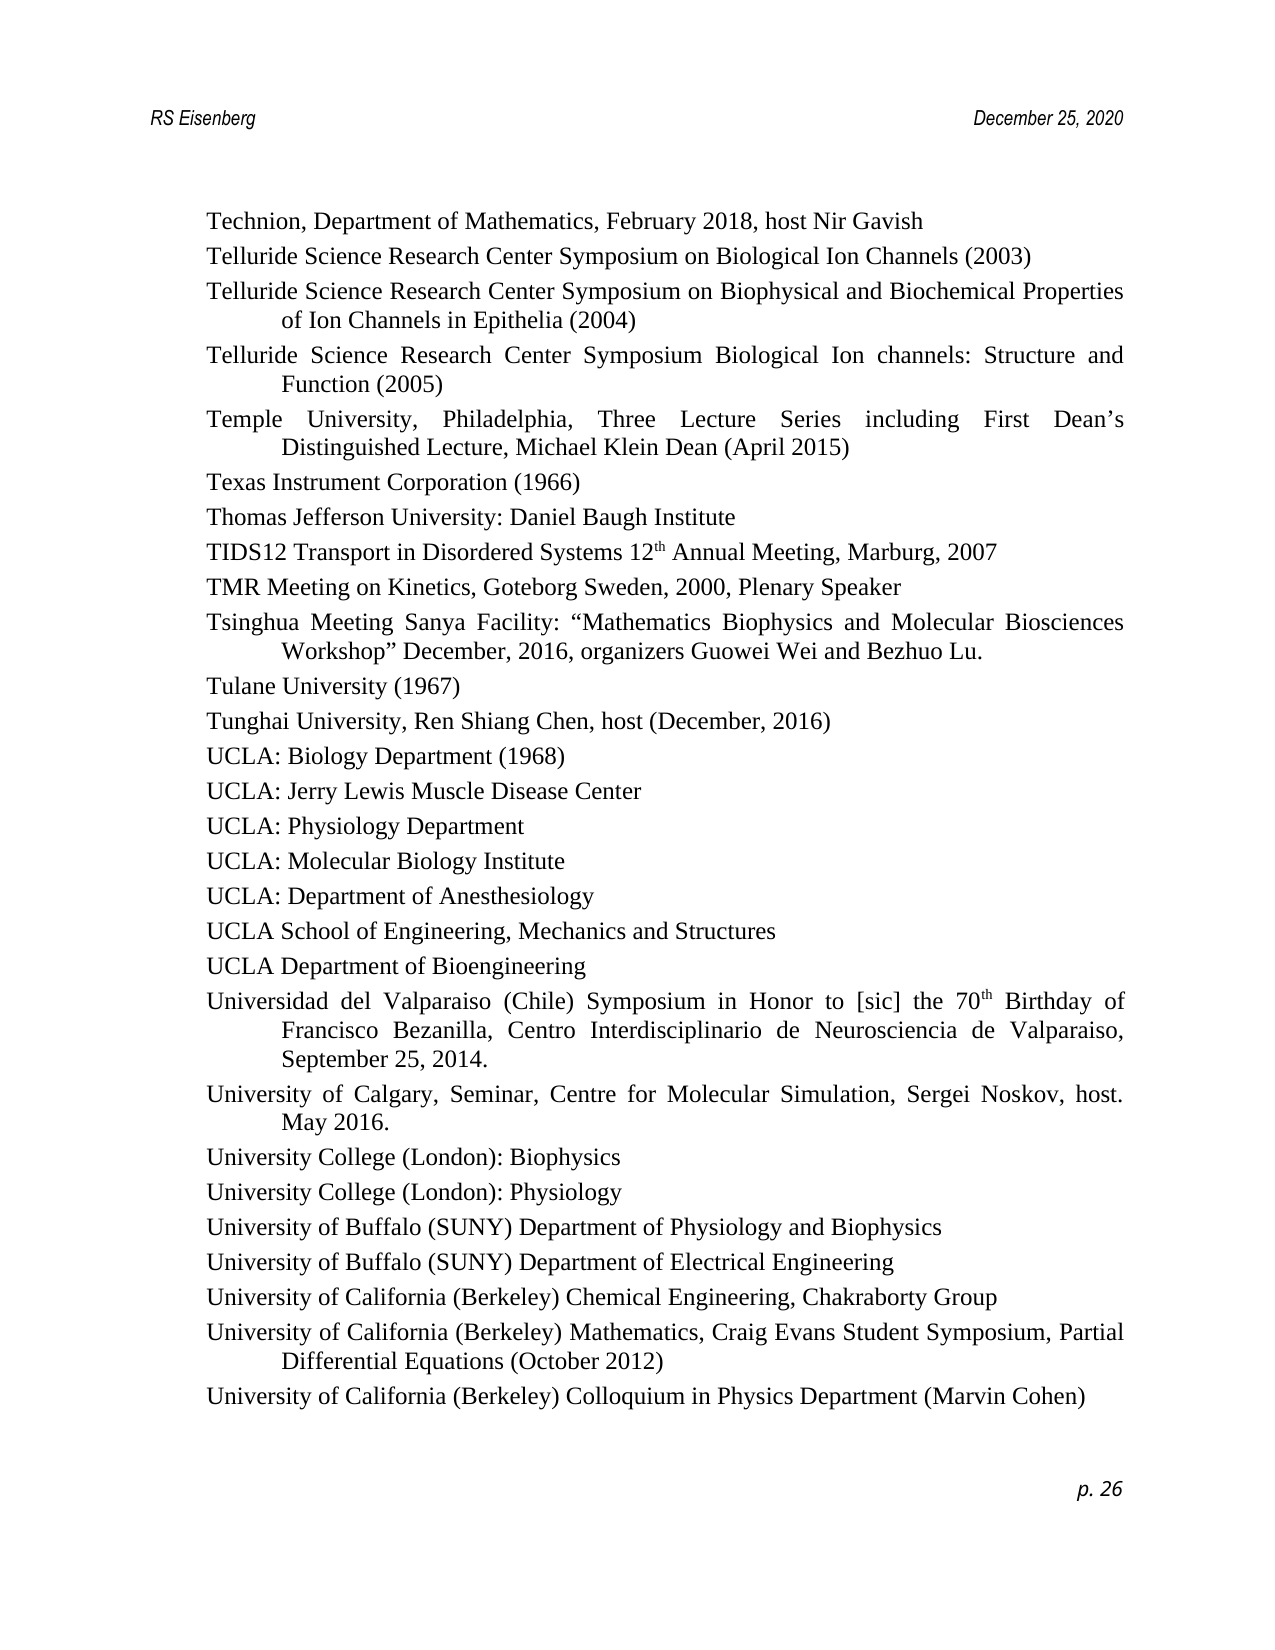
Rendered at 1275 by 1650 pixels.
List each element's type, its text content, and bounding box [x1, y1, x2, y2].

text University of California (Berkeley) Mathematics, Craig Evans Student Symposium, Partial Differential Equations (October 2012) [206, 1317, 1125, 1375]
text Tulane University (1967) [206, 671, 1125, 700]
text Telluride Science Research Center Symposium Biological Ion channels: Structure and Function (2005) [206, 340, 1125, 397]
text University College (London): Physiology [206, 1177, 1125, 1206]
text Temple University, Philadelphia, Three Lecture Series including First Dean’s Distinguished Lecture, Michael Klein Dean (April 2015) [206, 404, 1125, 461]
text University of Calgary, Seminar, Centre for Molecular Simulation, Sergei Noskov, host. May 2016. [206, 1079, 1125, 1136]
text University of Buffalo (SUNY) Department of Electrical Engineering [206, 1247, 1125, 1276]
text Universidad del Valparaiso (Chile) Symposium in Honor to [sic] the 70th Birthday of Francisco Bezanilla, Centro Interdisciplinario de Neurosciencia de Valparaiso, September 25, 2014. [206, 986, 1125, 1072]
text Telluride Science Research Center Symposium on Biophysical and Biochemical Properties of Ion Channels in Epithelia (2004) [206, 276, 1125, 334]
text Telluride Science Research Center Symposium on Biological Ion Channels (2003) [206, 241, 1125, 270]
text TIDS12 Transport in Disordered Systems 12th Annual Meeting, Marburg, 2007 [206, 537, 1125, 566]
text UCLA School of Engineering, Mechanics and Structures [206, 916, 1125, 945]
text UCLA Department of Bioengineering [206, 951, 1125, 980]
text UCLA: Department of Anesthesiology [206, 881, 1125, 910]
text University College (London): Biophysics [206, 1142, 1125, 1171]
text Texas Instrument Corporation (1966) [206, 467, 1125, 496]
text University of California (Berkeley) Chemical Engineering, Chakraborty Group [206, 1282, 1125, 1311]
text Technion, Department of Mathematics, February 2018, host Nir Gavish [206, 206, 1125, 235]
text Tunghai University, Ren Shiang Chen, host (December, 2016) [206, 706, 1125, 735]
text University of California (Berkeley) Colloquium in Physics Department (Marvin Cohen) [206, 1381, 1125, 1410]
text UCLA: Molecular Biology Institute [206, 846, 1125, 875]
text TMR Meeting on Kinetics, Goteborg Sweden, 2000, Plenary Speaker [206, 572, 1125, 601]
text UCLA: Physiology Department [206, 811, 1125, 840]
text Thomas Jefferson University: Daniel Baugh Institute [206, 502, 1125, 531]
text University of Buffalo (SUNY) Department of Physiology and Biophysics [206, 1212, 1125, 1241]
text UCLA: Jerry Lewis Muscle Disease Center [206, 776, 1125, 805]
text Tsinghua Meeting Sanya Facility: “Mathematics Biophysics and Molecular Biosciences Workshop” December, 2016, organizers Guowei Wei and Bezhuo Lu. [206, 607, 1125, 665]
text UCLA: Biology Department (1968) [206, 741, 1125, 770]
